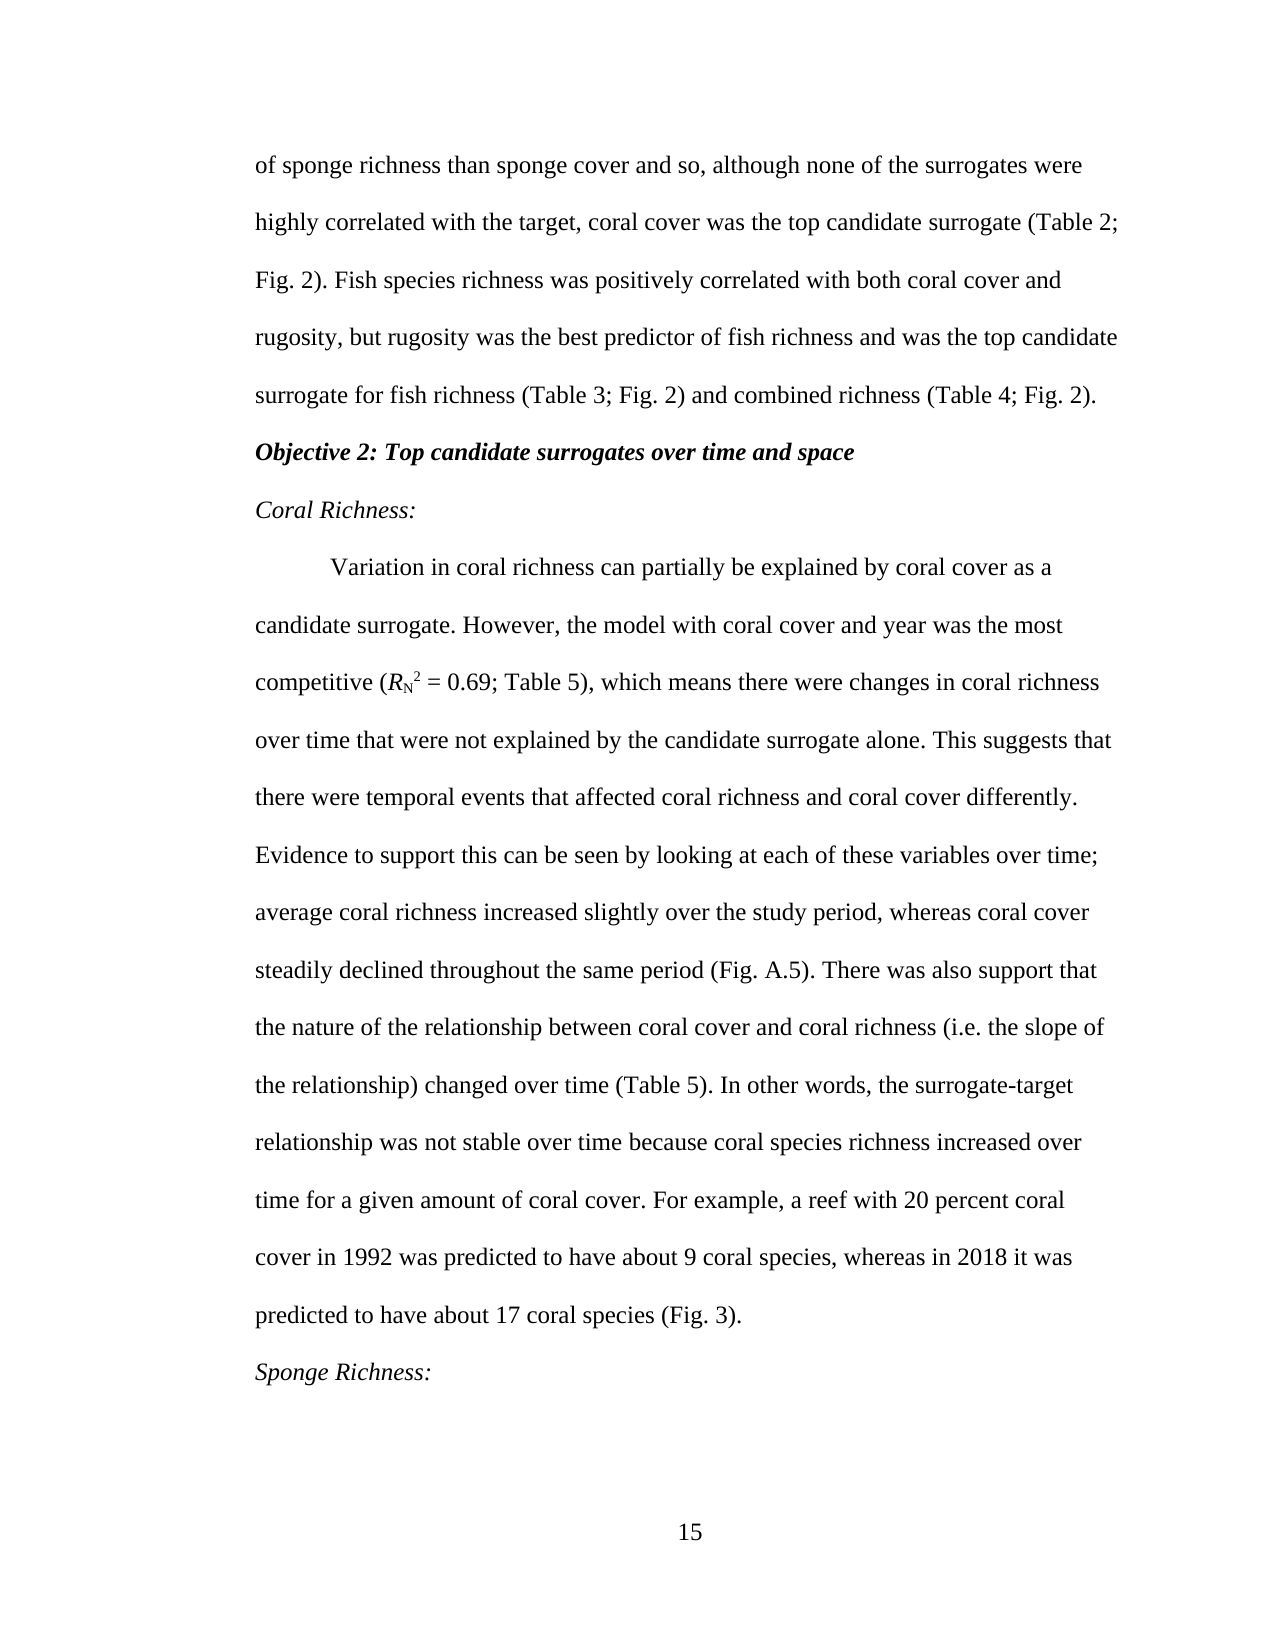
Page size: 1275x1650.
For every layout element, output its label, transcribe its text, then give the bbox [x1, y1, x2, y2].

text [255, 150, 1125, 409]
subtitle Coral Richness: [255, 495, 1125, 524]
subtitle Sponge Richness: [255, 1357, 1125, 1386]
subtitle Objective 2: Top candidate surrogates over time and space [255, 437, 1125, 466]
text Variation in coral richness can partially be explained by coral cover as a candidate surrogate. However, the model with coral cover and year was the most competitive (RN2 = 0.69; Table 5), which means there were changes in coral richness over time that were not explained by the candidate surrogate alone. This suggests that there were temporal events that affected coral richness and coral cover differently. Evidence to support this can be seen by looking at each of these variables over time; average coral richness increased slightly over the study period, whereas coral cover steadily declined throughout the same period (Fig. A.5). There was also support that the nature of the relationship between coral cover and coral richness (i.e. the slope of the relationship) changed over time (Table 5). In other words, the surrogate-target relationship was not stable over time because coral species richness increased over time for a given amount of coral cover. For example, a reef with 20 percent coral cover in 1992 was predicted to have about 9 coral species, whereas in 2018 it was predicted to have about 17 coral species (Fig. 3). [255, 552, 1125, 1329]
